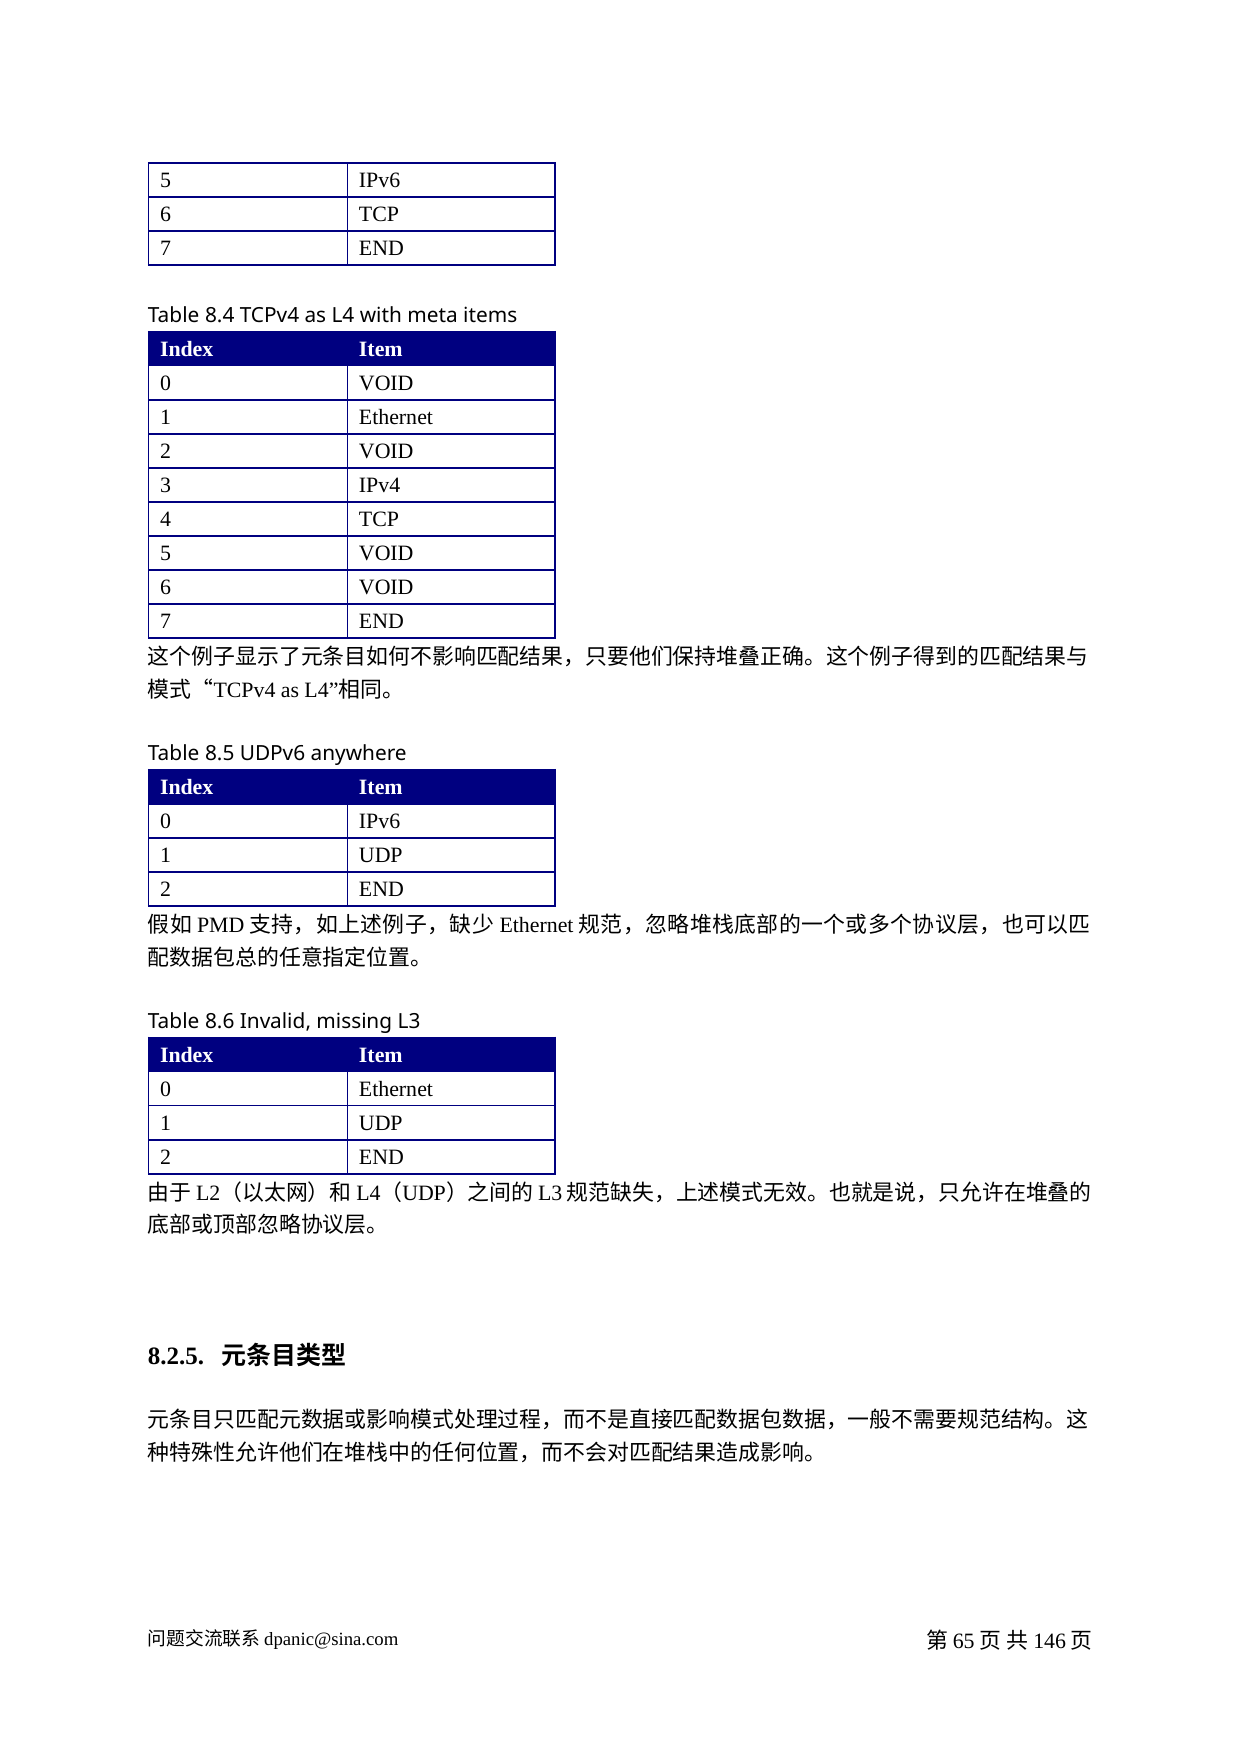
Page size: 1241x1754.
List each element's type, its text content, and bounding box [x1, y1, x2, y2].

table_cell 0 [149, 366, 347, 399]
table_cell IPv6 [348, 164, 554, 196]
table_cell Ethernet [348, 401, 554, 433]
table_cell END [348, 873, 554, 905]
table_cell 5 [149, 164, 347, 196]
table_cell IPv6 [348, 805, 554, 837]
table_cell VOID [348, 537, 554, 569]
table_cell 6 [149, 571, 347, 603]
text 元条目只匹配元数据或影响模式处理过程，而不是直接匹配数据包数据，一般不需要规范结构。这种特殊性允许他们在堆栈中的任何位置，而不会对匹配结果造成影响。 [148, 1402, 1092, 1467]
text Table 8.6 Invalid, missing L3 [148, 1004, 1092, 1037]
table_cell VOID [348, 571, 554, 603]
table_header Item [348, 1038, 554, 1071]
table_cell UDP [348, 839, 554, 871]
table_header Index [149, 1038, 347, 1071]
table_cell TCP [348, 198, 554, 230]
table_cell UDP [348, 1106, 554, 1139]
table_header Item [348, 332, 554, 365]
table_cell END [348, 605, 554, 637]
table_cell 0 [149, 805, 347, 837]
table_header Item [348, 771, 554, 803]
table_cell VOID [348, 366, 554, 399]
text 这个例子显示了元条目如何不影响匹配结果，只要他们保持堆叠正确。这个例子得到的匹配结果与模式“TCPv4 as L4”相同。 [148, 639, 1092, 704]
table_cell 7 [149, 605, 347, 637]
table_cell END [348, 1141, 554, 1173]
table_cell 1 [149, 839, 347, 871]
table_cell 1 [149, 1106, 347, 1139]
table_cell 0 [149, 1072, 347, 1105]
table_cell Ethernet [348, 1072, 554, 1105]
table_header Index [149, 771, 347, 803]
table_cell 2 [149, 873, 347, 905]
table_cell 1 [149, 401, 347, 433]
table_cell END [348, 232, 554, 264]
table_header Index [149, 332, 347, 365]
text Table 8.5 UDPv6 anywhere [148, 736, 1092, 769]
table_cell 5 [149, 537, 347, 569]
table_cell 4 [149, 503, 347, 535]
table_cell 2 [149, 435, 347, 467]
text 假如PMD支持，如上述例子，缺少Ethernet规范，忽略堆栈底部的一个或多个协议层，也可以匹配数据包总的任意指定位置。 [148, 907, 1092, 972]
table_cell 3 [149, 469, 347, 501]
table_cell 6 [149, 198, 347, 230]
table_cell VOID [348, 435, 554, 467]
table_cell 2 [149, 1141, 347, 1173]
text 由于L2（以太网）和L4（UDP）之间的L3规范缺失，上述模式无效。也就是说，只允许在堆叠的底部或顶部忽略协议层。 [148, 1174, 1092, 1239]
text Table 8.4 TCPv4 as L4 with meta items [148, 298, 1092, 331]
subtitle 元条目类型 [148, 1321, 1092, 1386]
table_cell TCP [348, 503, 554, 535]
table_cell 7 [149, 232, 347, 264]
table_cell IPv4 [348, 469, 554, 501]
